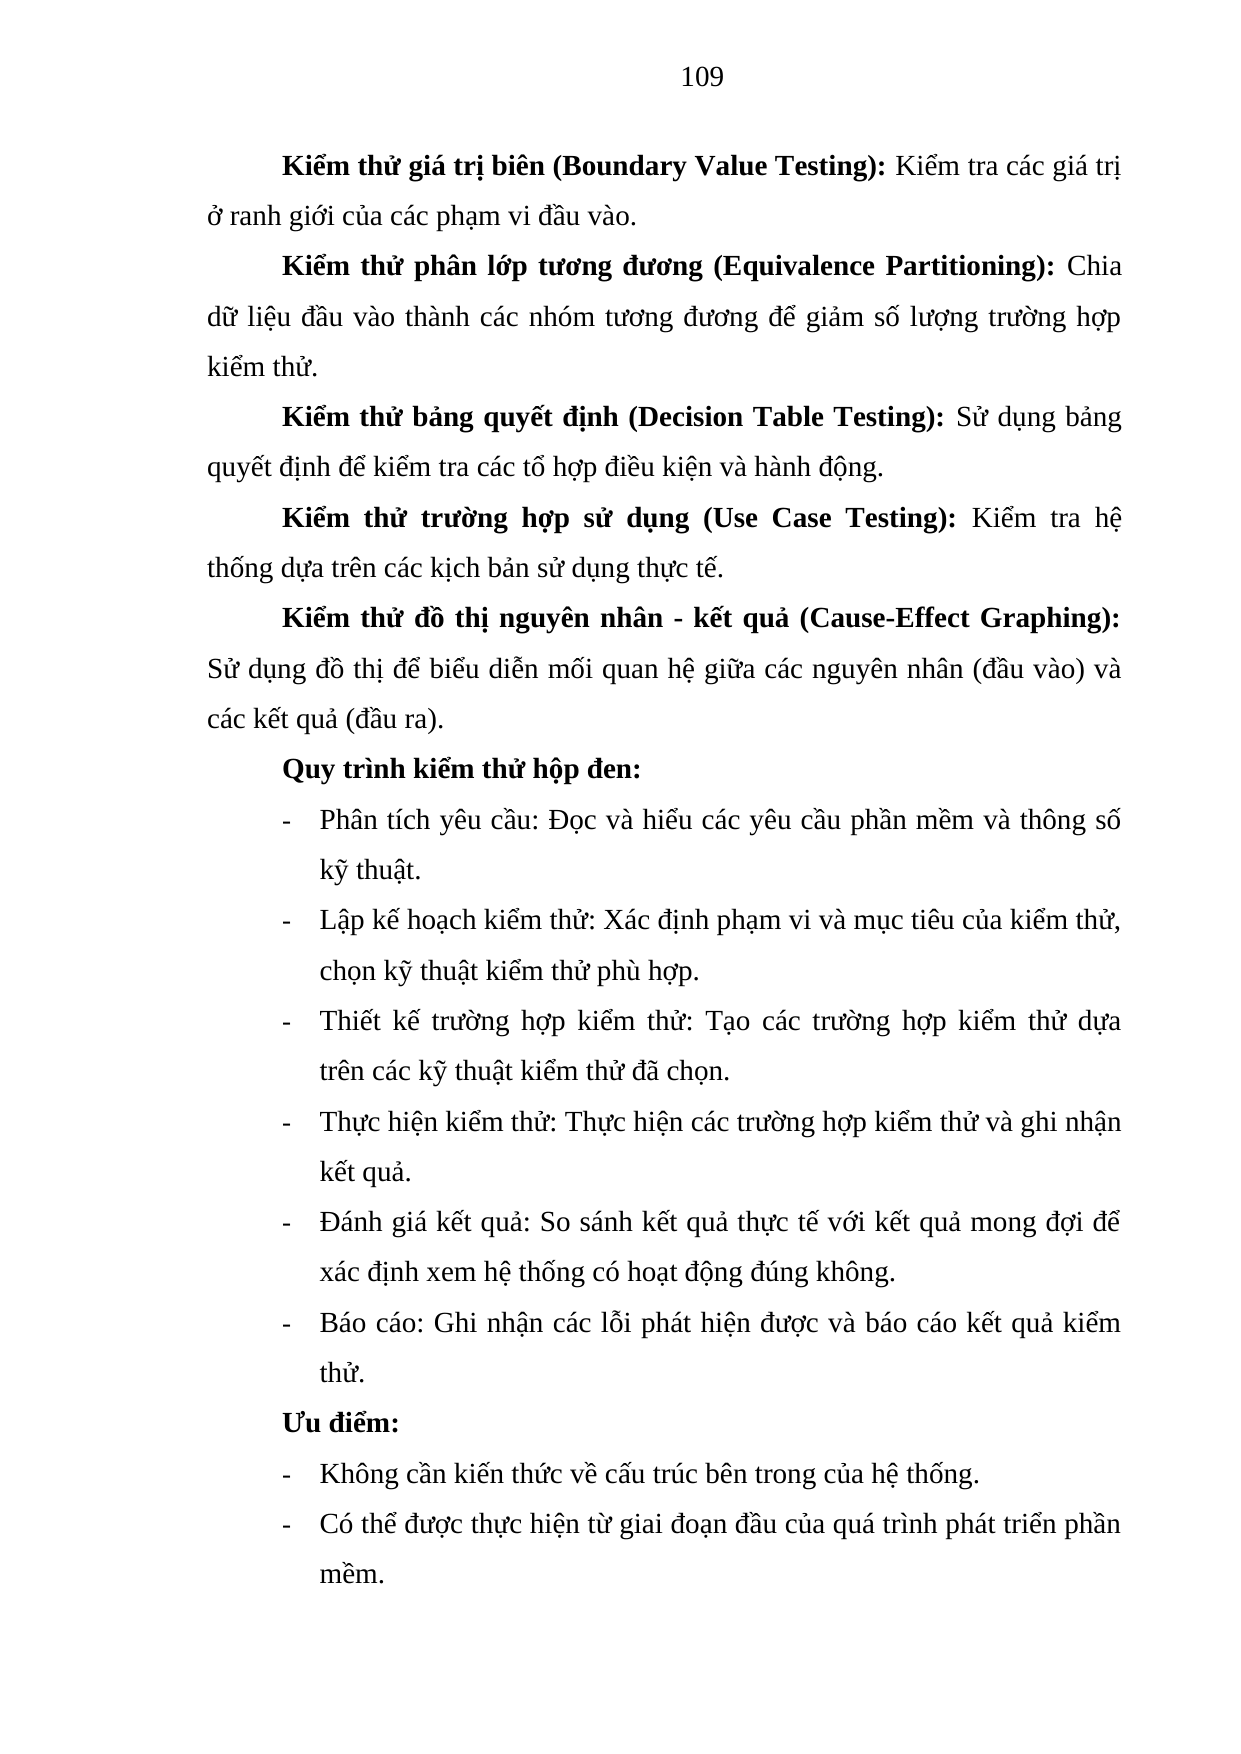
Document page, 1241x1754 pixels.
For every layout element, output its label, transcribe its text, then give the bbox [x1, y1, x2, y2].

list Đánh giá kết quả: So sánh kết quả thực tế với kết quả mong đợi để xác định xem hệ thống có hoạt động đúng không. [282, 1204, 1122, 1288]
list Không cần kiến thức về cấu trúc bên trong của hệ thống. [282, 1456, 1122, 1489]
text Ưu điểm: [207, 1406, 1122, 1439]
text Kiểm thử trường hợp sử dụng (Use Case Testing): Kiểm tra hệ thống dựa trên các kịch bản sử dụng thực tế. [207, 500, 1122, 584]
text Kiểm thử phân lớp tương đương (Equivalence Partitioning): Chia dữ liệu đầu vào thành các nhóm tương đương để giảm số lượng trường hợp kiểm thử. [207, 248, 1122, 382]
text Kiểm thử bảng quyết định (Decision Table Testing): Sử dụng bảng quyết định để kiểm tra các tổ hợp điều kiện và hành động. [207, 399, 1122, 483]
text Kiểm thử đồ thị nguyên nhân - kết quả (Cause-Effect Graphing): Sử dụng đồ thị để biểu diễn mối quan hệ giữa các nguyên nhân (đầu vào) và các kết quả (đầu ra). [207, 601, 1122, 735]
list Thực hiện kiểm thử: Thực hiện các trường hợp kiểm thử và ghi nhận kết quả. [282, 1104, 1122, 1187]
list Lập kế hoạch kiểm thử: Xác định phạm vi và mục tiêu của kiểm thử, chọn kỹ thuật kiểm thử phù hợp. [282, 902, 1122, 986]
list Thiết kế trường hợp kiểm thử: Tạo các trường hợp kiểm thử dựa trên các kỹ thuật kiểm thử đã chọn. [282, 1003, 1122, 1087]
list Báo cáo: Ghi nhận các lỗi phát hiện được và báo cáo kết quả kiểm thử. [282, 1305, 1122, 1389]
list Phân tích yêu cầu: Đọc và hiểu các yêu cầu phần mềm và thông số kỹ thuật. [282, 802, 1122, 886]
text Quy trình kiểm thử hộp đen: [207, 751, 1122, 785]
text Kiểm thử giá trị biên (Boundary Value Testing): Kiểm tra các giá trị ở ranh giới của các phạm vi đầu vào. [207, 148, 1122, 232]
list Có thể được thực hiện từ giai đoạn đầu của quá trình phát triển phần mềm. [282, 1506, 1122, 1590]
